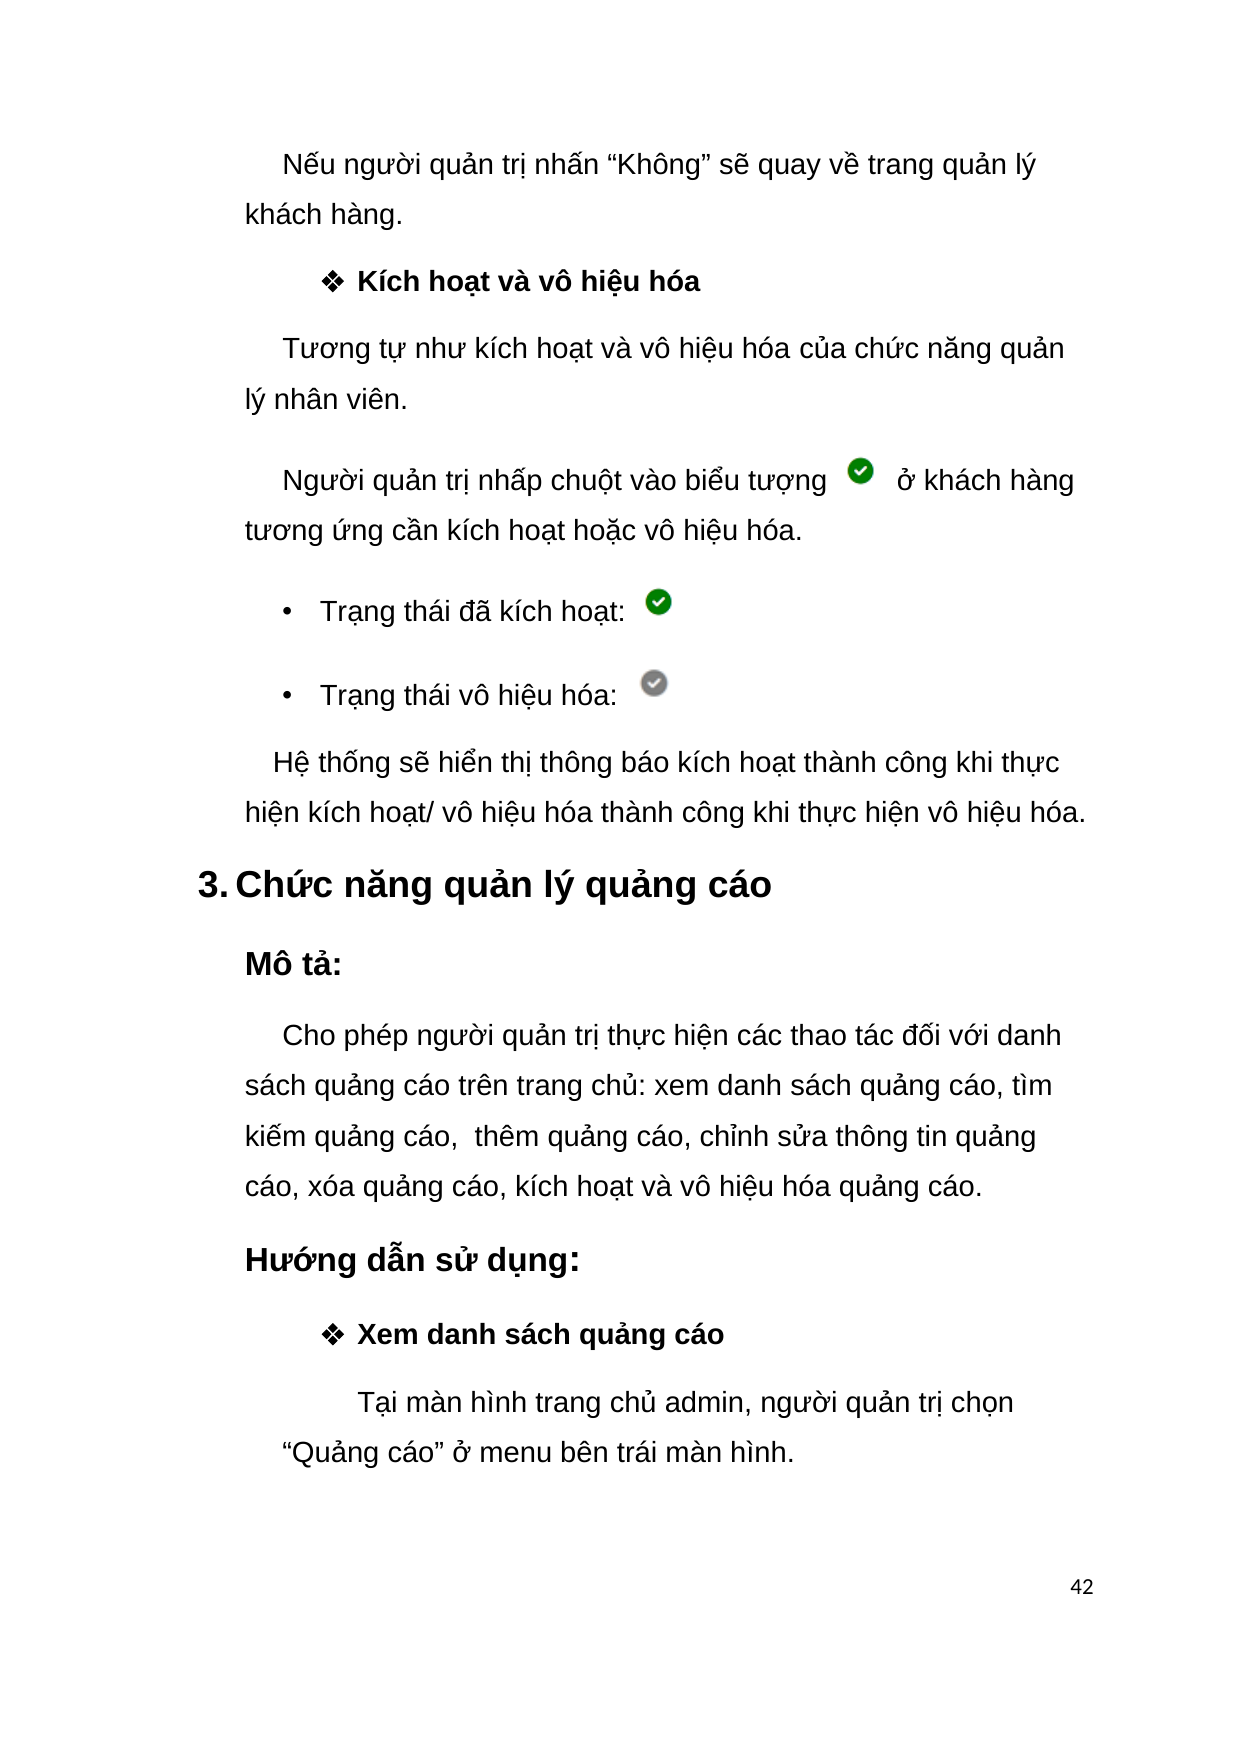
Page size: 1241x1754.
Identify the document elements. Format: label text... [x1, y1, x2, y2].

list Tại màn hình trang chủ admin, người quản trị chọn “Quảng cáo” ở menu bên trái màn hình. [282, 1384, 1093, 1468]
text Người quản trị nhấp chuột vào biểu tượng ở khách hàng tương ứng cần kích hoạt hoặc vô hiệu hóa. [244, 449, 1093, 547]
text Tương tự như kích hoạt và vô hiệu hóa của chức năng quản lý nhân viên. [244, 332, 1093, 415]
picture [633, 580, 687, 622]
list Trạng thái vô hiệu hóa: [282, 661, 1093, 712]
text Cho phép người quản trị thực hiện các thao tác đối với danh sách quảng cáo trên trang chủ: xem danh sách quảng cáo, tìm kiếm quảng cáo, thêm quảng cáo, chỉnh sửa thông tin quảng cáo, xóa quảng cáo, kích hoạt và vô hiệu hóa quảng cáo. [244, 1018, 1093, 1202]
text Nếu người quản trị nhấn “Không” sẽ quay về trang quản lý khách hàng. [244, 147, 1093, 231]
text Hệ thống sẽ hiển thị thông báo kích hoạt thành công khi thực hiện kích hoạt/ vô hiệu hóa thành công khi thực hiện vô hiệu hóa. [244, 745, 1093, 829]
list Kích hoạt và vô hiệu hóa [319, 264, 1093, 298]
list Chức năng quản lý quảng cáo [198, 862, 1093, 906]
list Hướng dẫn sử dụng: [244, 1236, 1093, 1279]
list Xem danh sách quảng cáo [319, 1317, 1093, 1351]
list Trạng thái đã kích hoạt: [282, 580, 1093, 628]
text Mô tả: [244, 944, 1093, 982]
picture [633, 661, 680, 706]
picture [836, 448, 889, 491]
